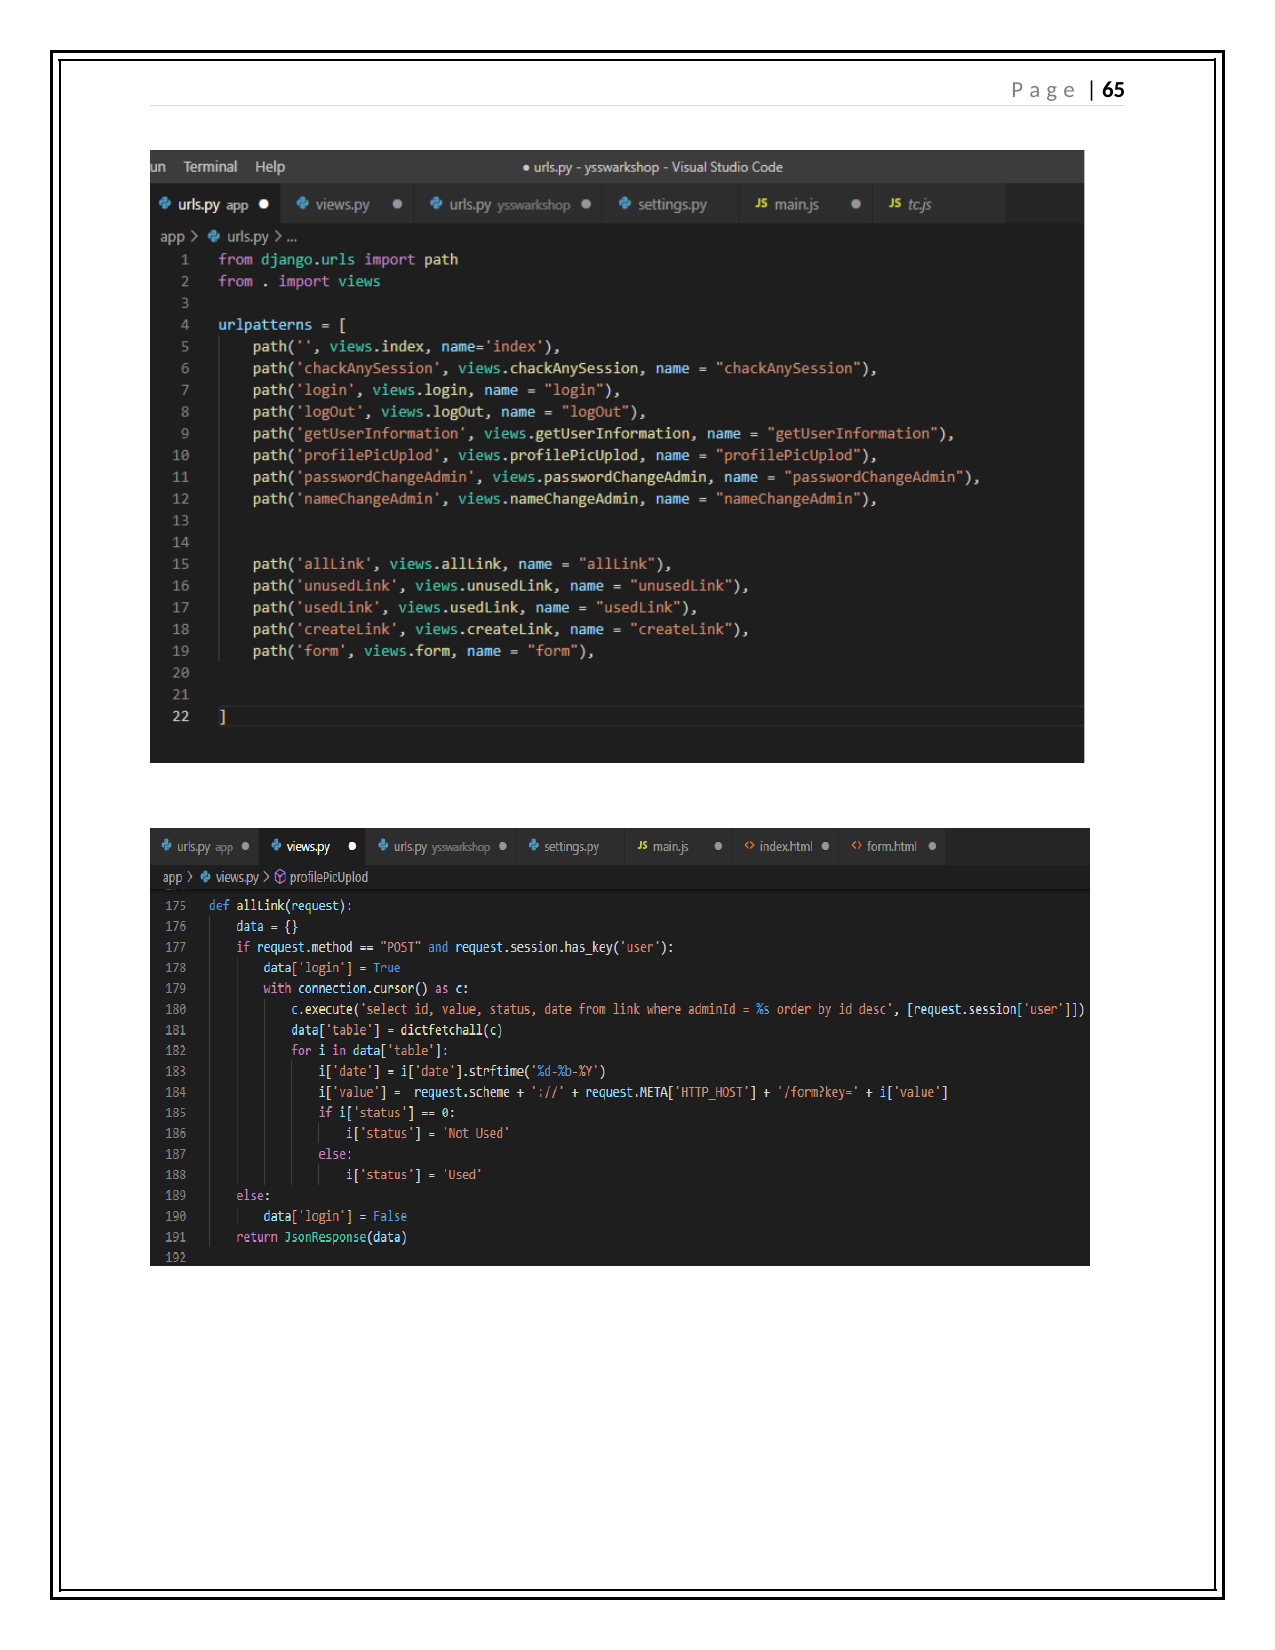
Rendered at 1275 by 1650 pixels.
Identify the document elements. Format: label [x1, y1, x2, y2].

picture [150, 150, 1085, 763]
picture [150, 828, 1090, 1266]
